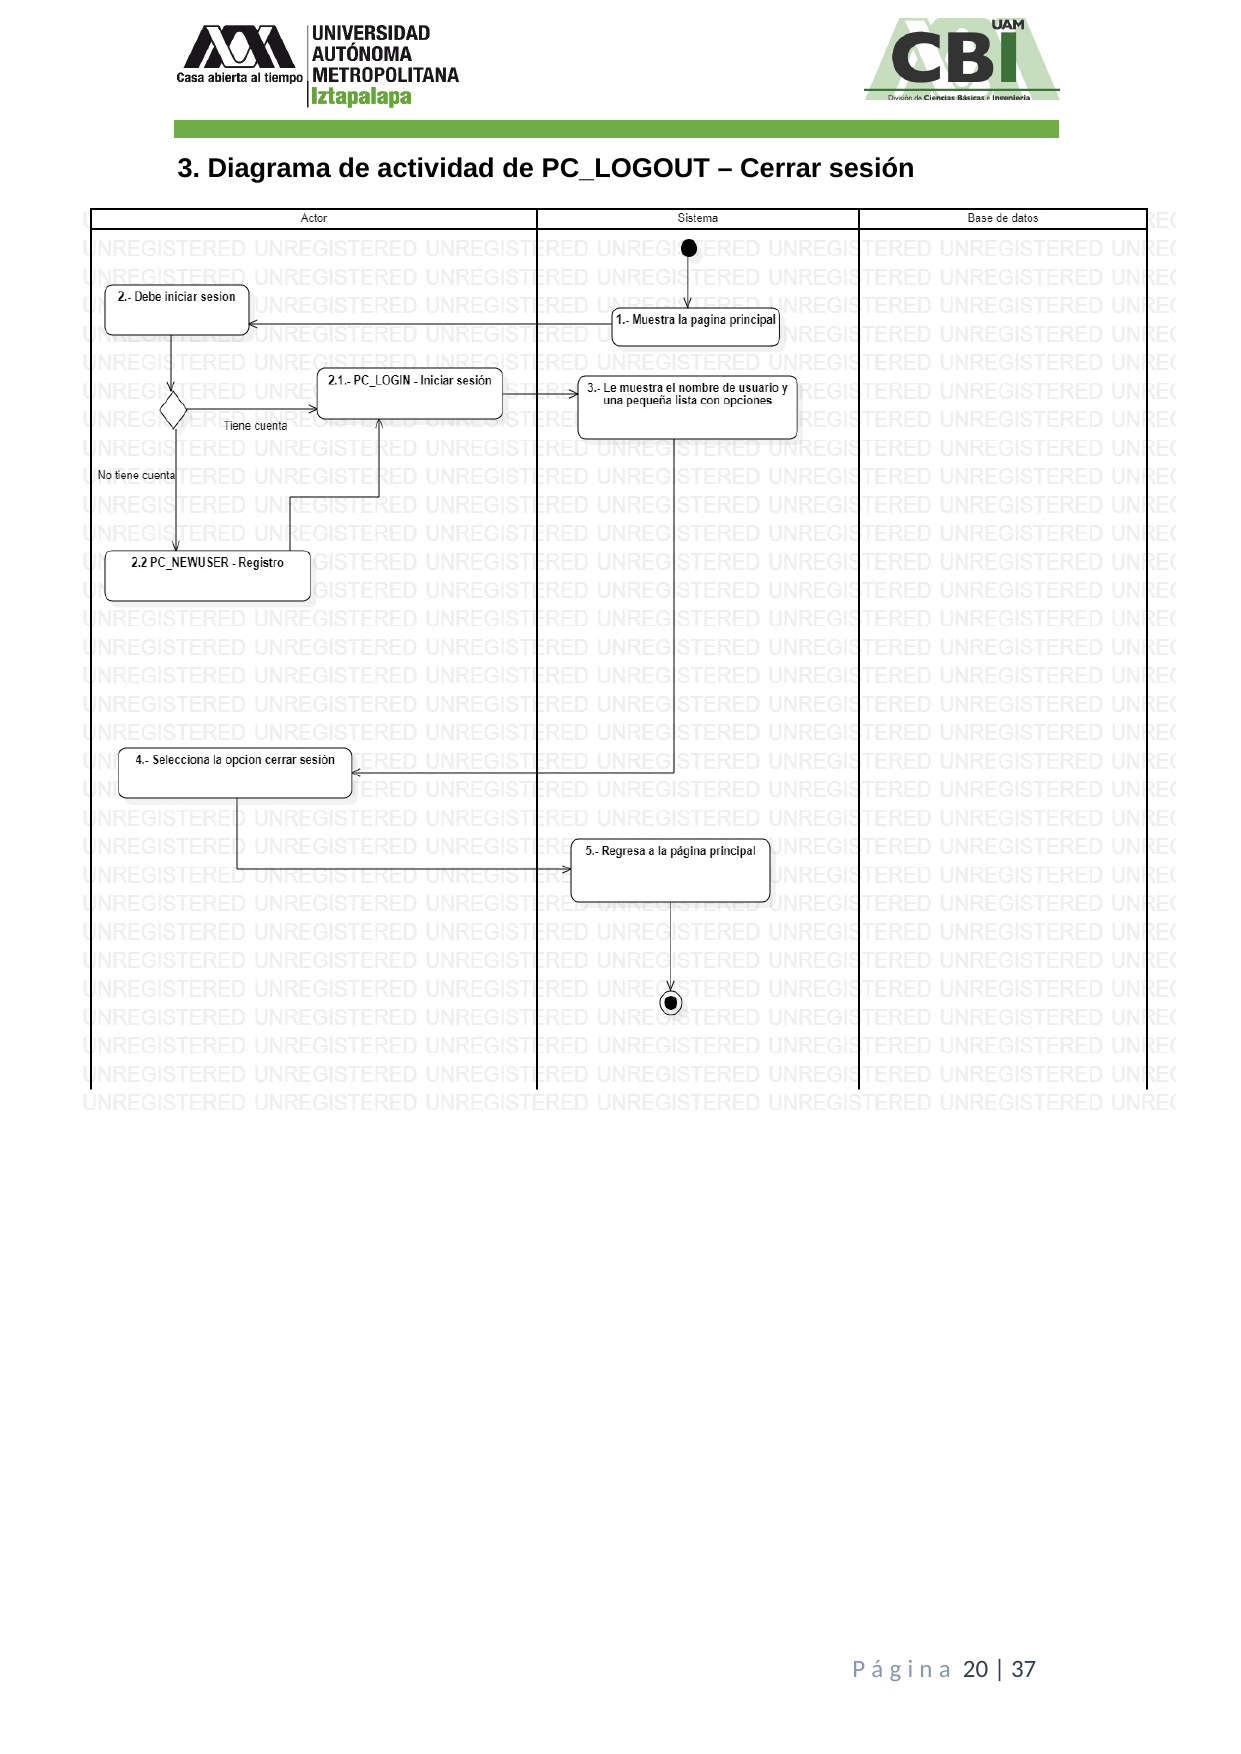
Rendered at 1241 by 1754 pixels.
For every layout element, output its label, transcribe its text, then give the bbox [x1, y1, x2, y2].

subtitle 3. Diagrama de actividad de PC_LOGOUT – Cerrar sesión [177, 152, 1063, 183]
picture [82, 200, 1177, 1125]
picture [863, 18, 1060, 100]
picture [177, 25, 459, 109]
